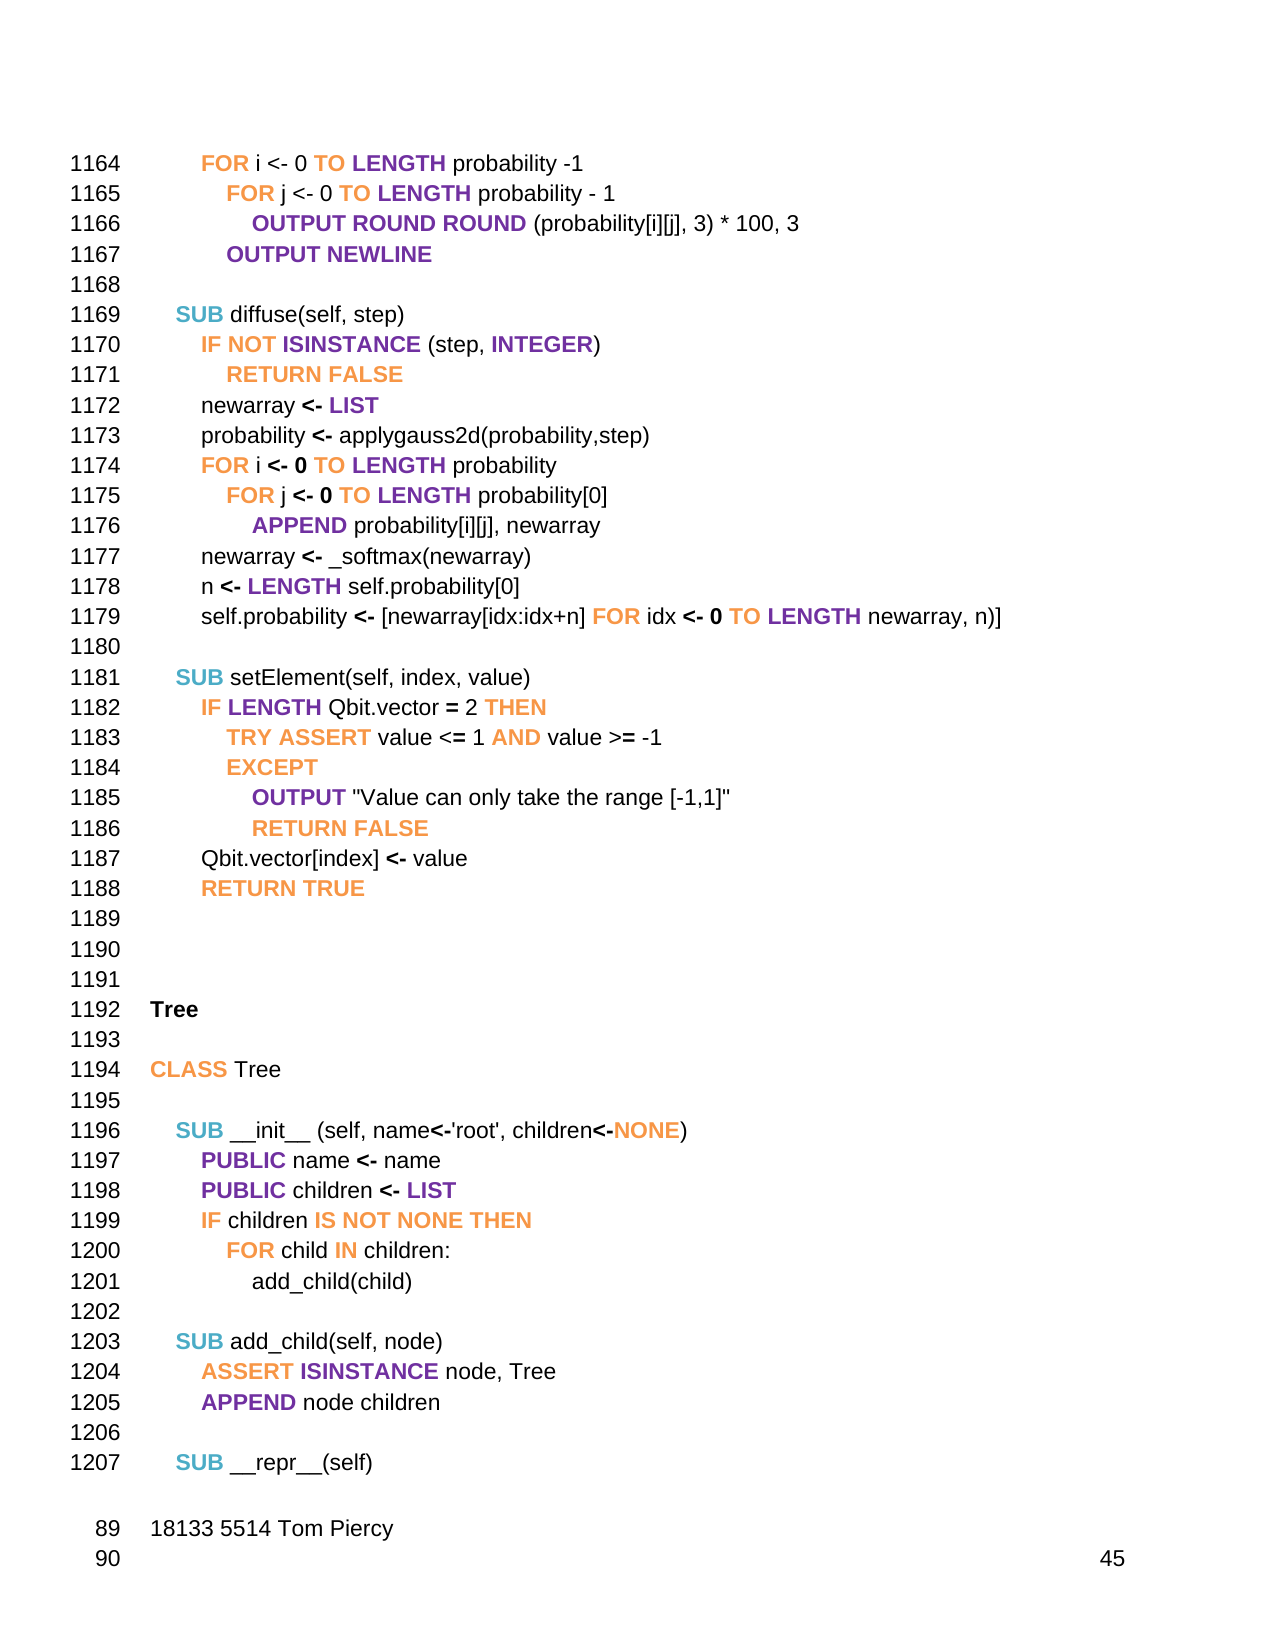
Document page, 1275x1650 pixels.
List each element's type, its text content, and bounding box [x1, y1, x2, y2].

text OUTPUT NEWLINE [150, 241, 1125, 267]
text APPEND probability[i][j], newarray [150, 512, 1125, 539]
text OUTPUT "Value can only take the range [-1,1]" [150, 784, 1125, 811]
text FOR child IN children: [150, 1237, 1125, 1264]
text Tree [150, 996, 1125, 1022]
text self.probability <- [newarray[idx:idx+n] FOR idx <- 0 TO LENGTH newarray, n)] [150, 603, 1125, 629]
text FOR j <- 0 TO LENGTH probability[0] [150, 482, 1125, 509]
text IF children IS NOT NONE THEN [150, 1207, 1125, 1234]
text SUB setElement(self, index, value) [150, 663, 1125, 690]
text SUB diffuse(self, step) [150, 301, 1125, 327]
text IF NOT ISINSTANCE (step, INTEGER) [150, 331, 1125, 358]
text OUTPUT ROUND ROUND (probability[i][j], 3) * 100, 3 [150, 210, 1125, 237]
text FOR j <- 0 TO LENGTH probability - 1 [150, 180, 1125, 207]
text PUBLIC name <- name [150, 1147, 1125, 1173]
text TRY ASSERT value <= 1 AND value >= -1 [150, 724, 1125, 750]
text EXCEPT [150, 754, 1125, 781]
text Qbit.vector[index] <- value [150, 845, 1125, 871]
text FOR i <- 0 TO LENGTH probability -1 [150, 150, 1125, 176]
text add_child(child) [150, 1268, 1125, 1294]
text SUB __repr__(self) [150, 1449, 1125, 1475]
text ASSERT ISINSTANCE node, Tree [150, 1358, 1125, 1385]
text RETURN FALSE [150, 361, 1125, 388]
text IF LENGTH Qbit.vector = 2 THEN [150, 694, 1125, 720]
text CLASS Tree [150, 1056, 1125, 1083]
text probability <- applygauss2d(probability,step) [150, 422, 1125, 448]
text SUB __init__ (self, name<-'root', children<-NONE) [150, 1117, 1125, 1143]
text RETURN FALSE [150, 814, 1125, 841]
text newarray <- _softmax(newarray) [150, 543, 1125, 569]
text RETURN TRUE [150, 875, 1125, 901]
text SUB add_child(self, node) [150, 1328, 1125, 1354]
text FOR i <- 0 TO LENGTH probability [150, 452, 1125, 478]
text n <- LENGTH self.probability[0] [150, 573, 1125, 599]
text newarray <- LIST [150, 392, 1125, 418]
text PUBLIC children <- LIST [150, 1177, 1125, 1203]
text APPEND node children [150, 1388, 1125, 1415]
